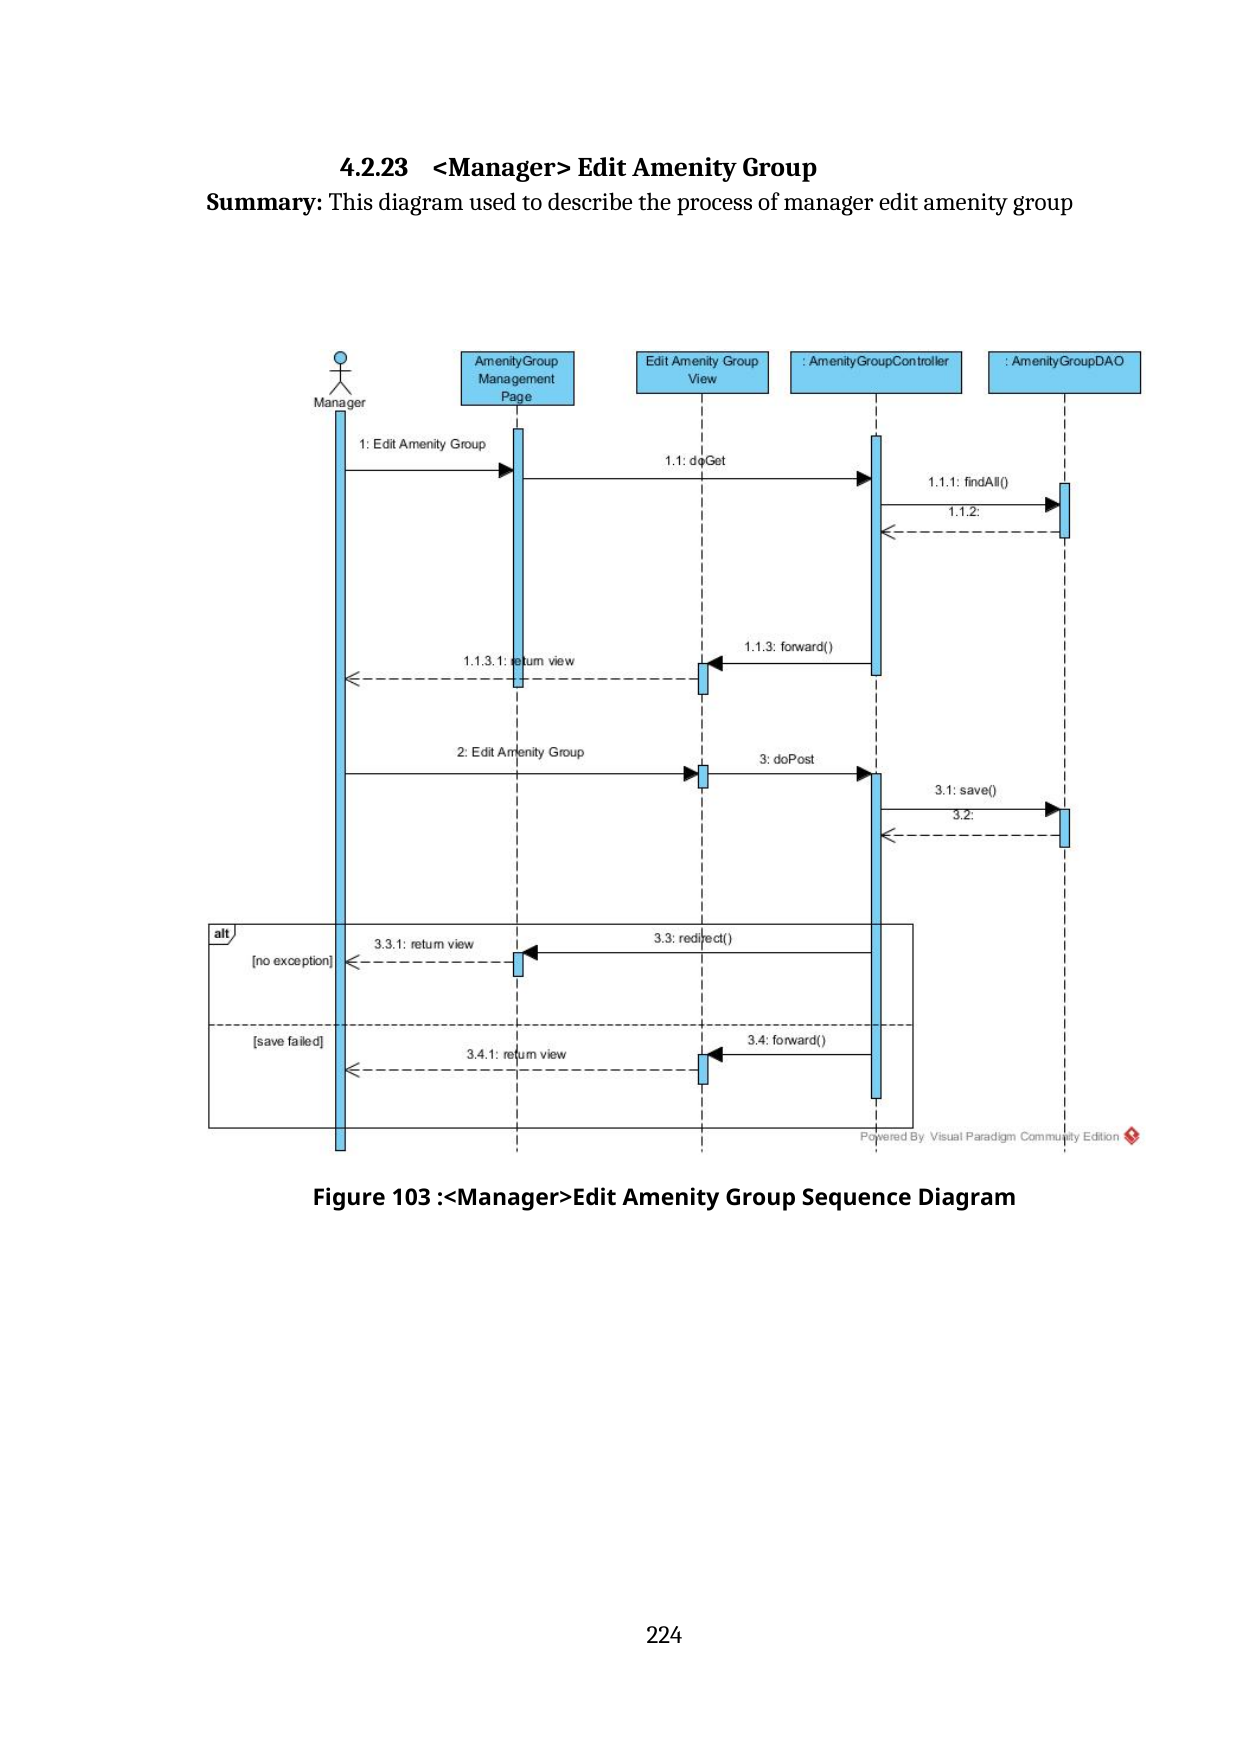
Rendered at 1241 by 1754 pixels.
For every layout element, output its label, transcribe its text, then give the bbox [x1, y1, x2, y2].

text Summary: This diagram used to describe the process of manager edit amenity group [207, 188, 1122, 216]
picture [206, 349, 1146, 1156]
subtitle <Manager> Edit Amenity Group [340, 152, 1122, 183]
